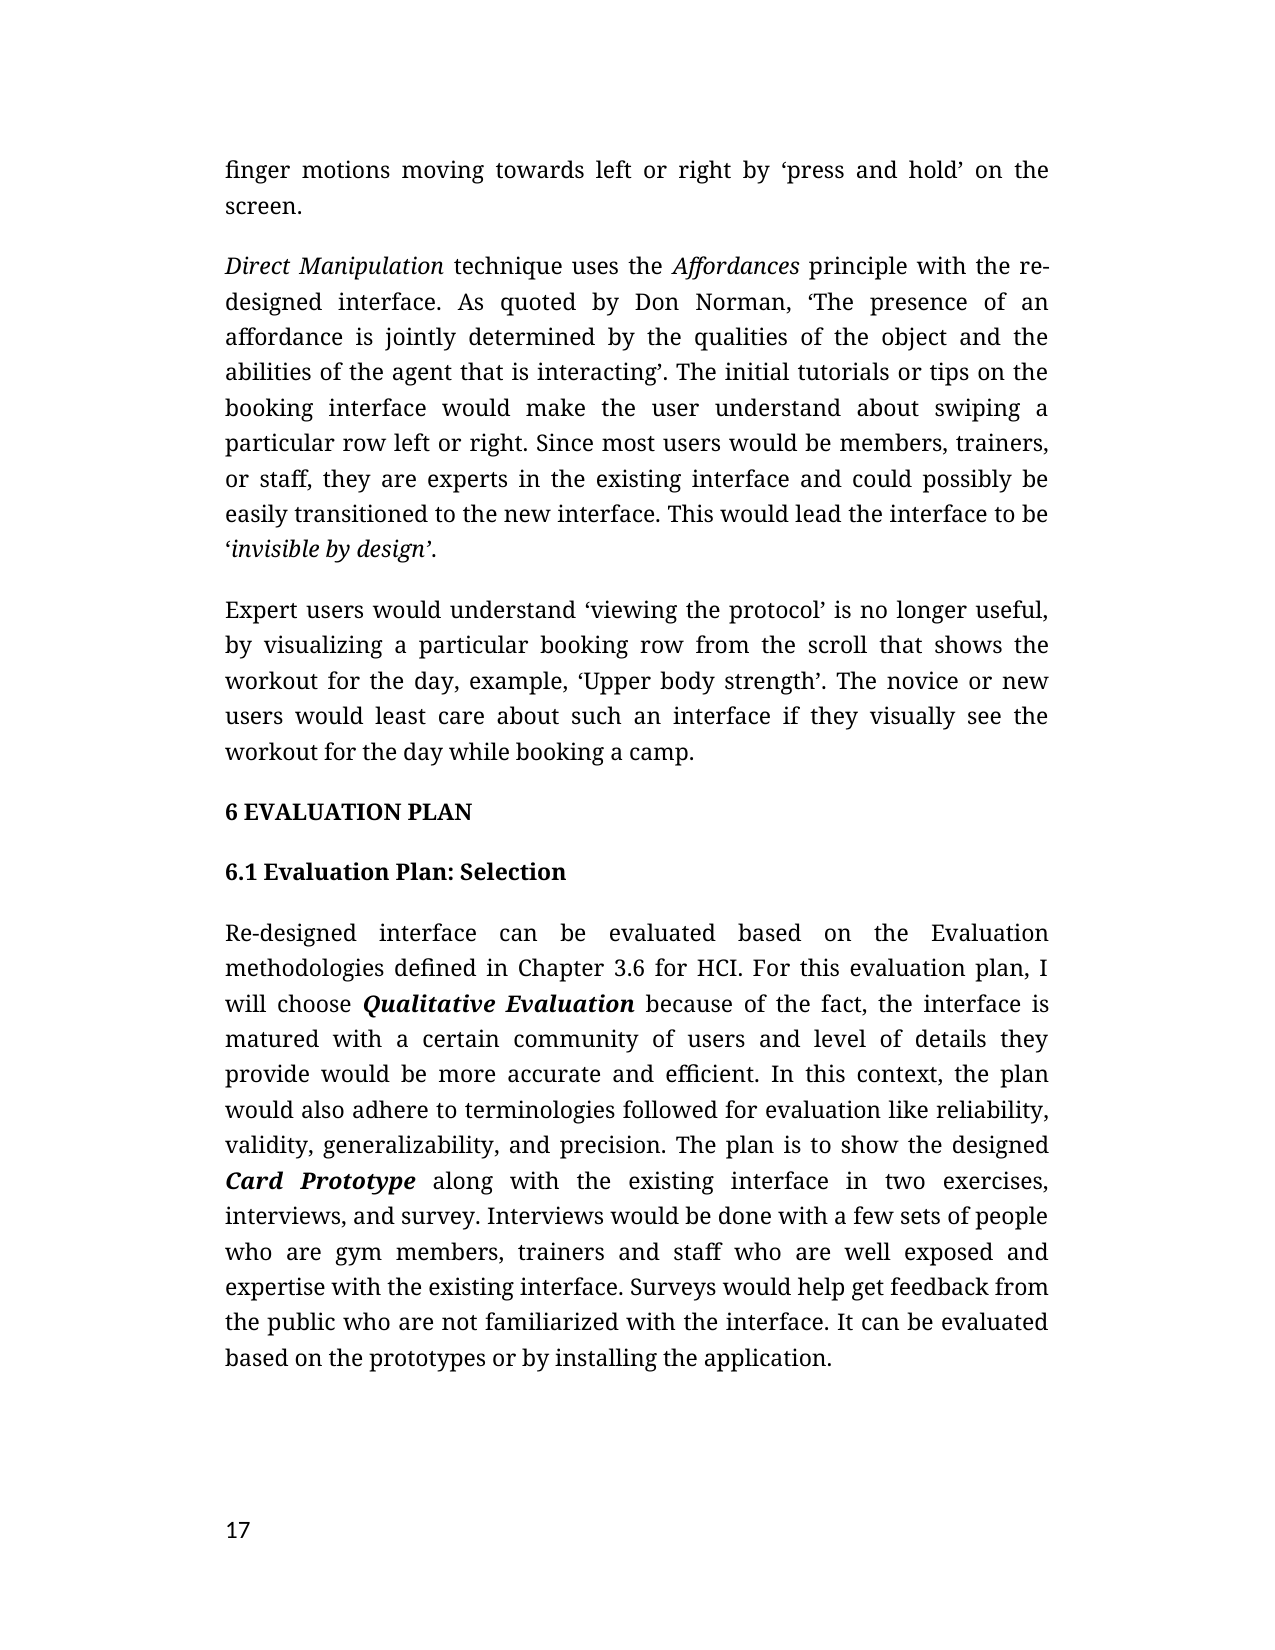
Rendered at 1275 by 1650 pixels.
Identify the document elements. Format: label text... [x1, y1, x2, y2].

text 6.1 Evaluation Plan: Selection [225, 852, 1050, 887]
text Re-designed interface can be evaluated based on the Evaluation methodologies defined in Chapter 3.6 for HCI. For this evaluation plan, I will choose Qualitative Evaluation because of the fact, the interface is matured with a certain community of users and level of details they provide would be more accurate and efficient. In this context, the plan would also adhere to terminologies followed for evaluation like reliability, validity, generalizability, and precision. The plan is to show the designed Card Prototype along with the existing interface in two exercises, interviews, and survey. Interviews would be done with a few sets of people who are gym members, trainers and staff who are well exposed and expertise with the existing interface. Surveys would help get feedback from the public who are not familiarized with the interface. It can be evaluated based on the prototypes or by installing the application. [225, 912, 1050, 1373]
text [225, 150, 1050, 221]
text Expert users would understand ‘viewing the protocol’ is no longer useful, by visualizing a particular booking row from the scroll that shows the workout for the day, example, ‘Upper body strength’. The novice or new users would least care about such an interface if they visually see the workout for the day while booking a camp. [225, 589, 1050, 767]
text Direct Manipulation technique uses the Affordances principle with the re-designed interface. As quoted by Don Norman, ‘The presence of an affordance is jointly determined by the qualities of the object and the abilities of the agent that is interacting’. The initial tutorials or tips on the booking interface would make the user understand about swiping a particular row left or right. Since most users would be members, trainers, or staff, they are experts in the existing interface and could possibly be easily transitioned to the new interface. This would lead the interface to be ‘invisible by design’. [225, 246, 1050, 564]
text 6 EVALUATION PLAN [225, 792, 1050, 827]
